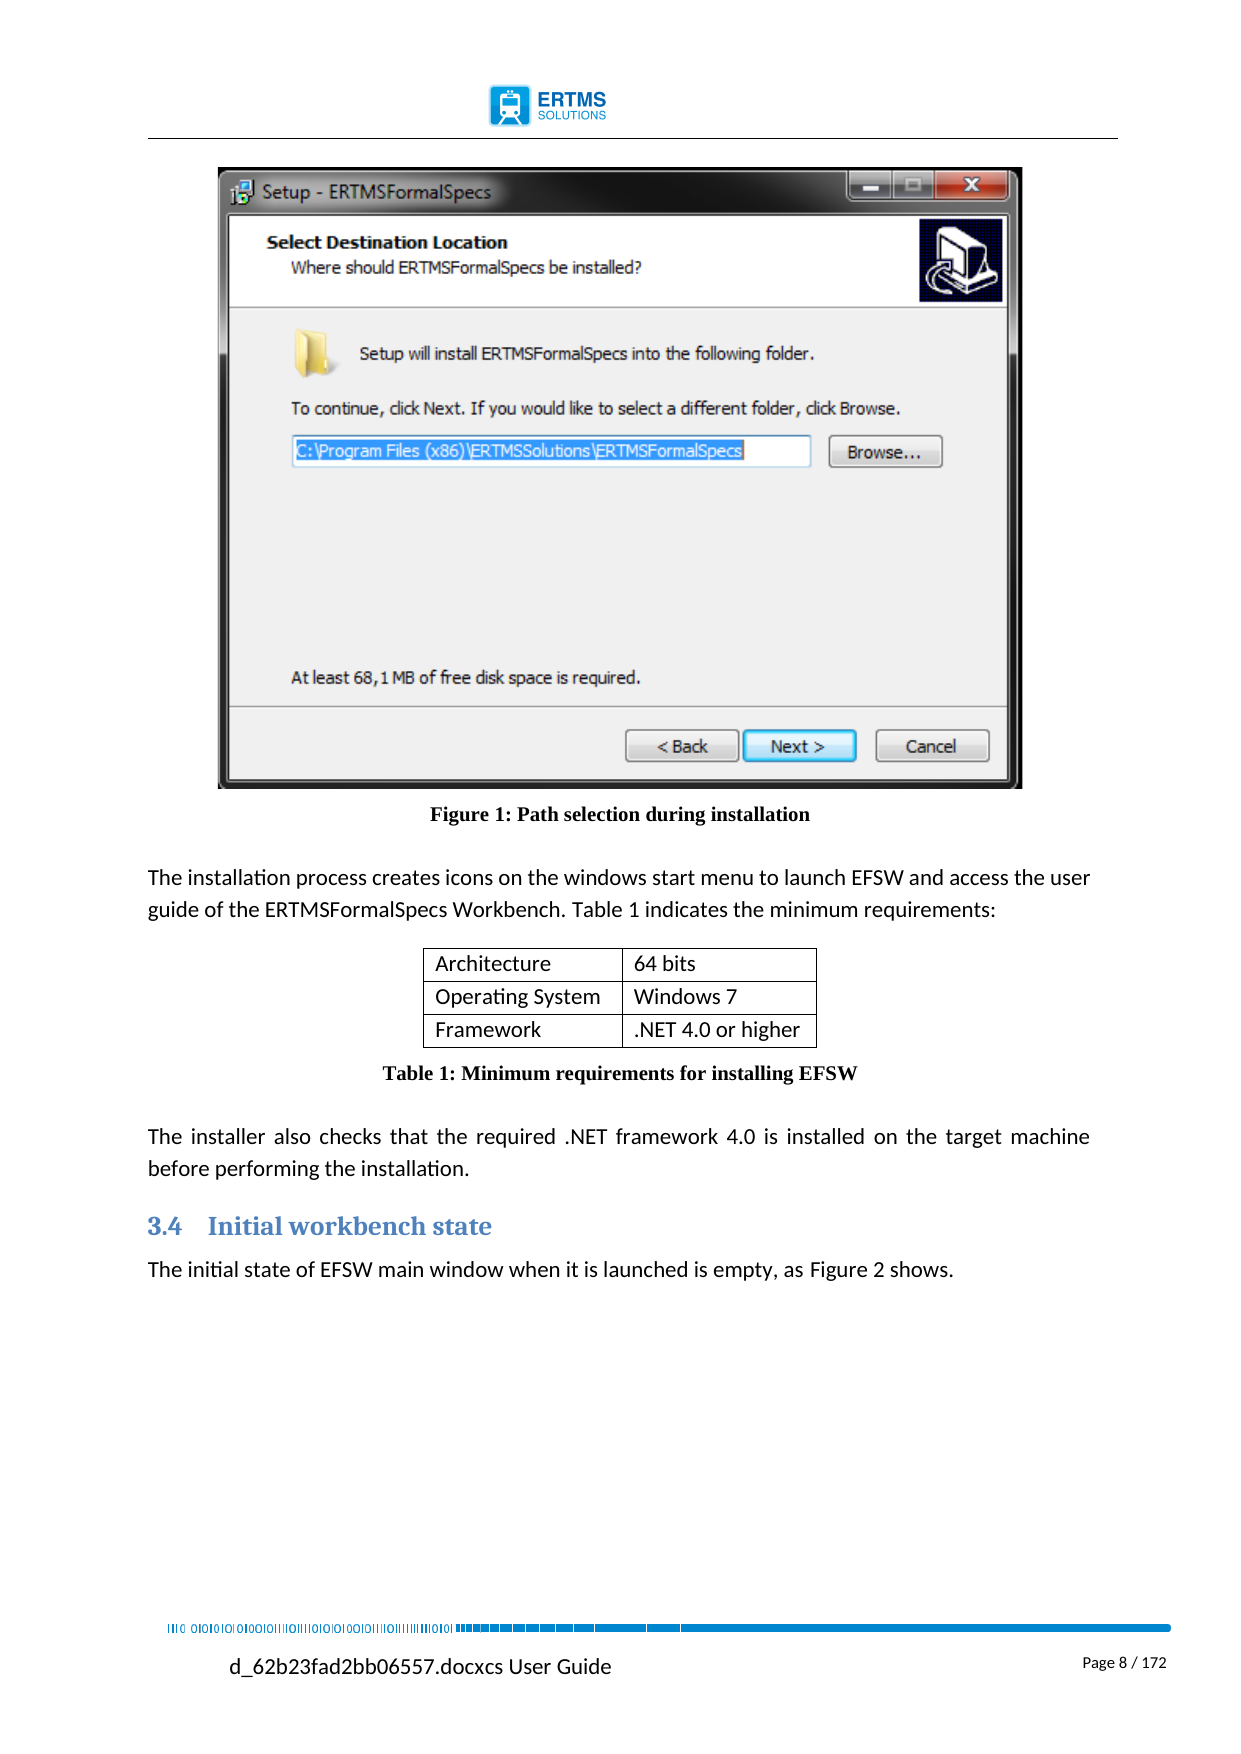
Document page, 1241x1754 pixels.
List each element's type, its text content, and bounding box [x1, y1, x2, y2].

table_cell Framework [424, 1015, 622, 1047]
table_header 64 bits [623, 949, 816, 981]
picture [217, 167, 1023, 789]
text Figure 1: Path selection during installation [148, 801, 1093, 826]
subtitle Initial workbench state [148, 1211, 1093, 1243]
text The initial state of EFSW main window when it is launched is empty, as Figure 2 shows. [148, 1255, 1093, 1283]
table_cell Windows 7 [623, 982, 816, 1014]
text The installer also checks that the required .NET framework 4.0 is installed on the target machine before performing the installation. [148, 1122, 1093, 1182]
text Table 1: Minimum requirements for installing EFSW [148, 1061, 1093, 1084]
table_cell .NET 4.0 or higher [623, 1015, 816, 1047]
text The installation process creates icons on the windows start menu to launch EFSW and access the user guide of the ERTMSFormalSpecs Workbench. Table 1 indicates the minimum requirements: [148, 863, 1093, 923]
table_cell Operating System [424, 982, 622, 1014]
table_header Architecture [424, 949, 622, 981]
picture [477, 73, 617, 138]
picture [167, 1624, 1171, 1633]
